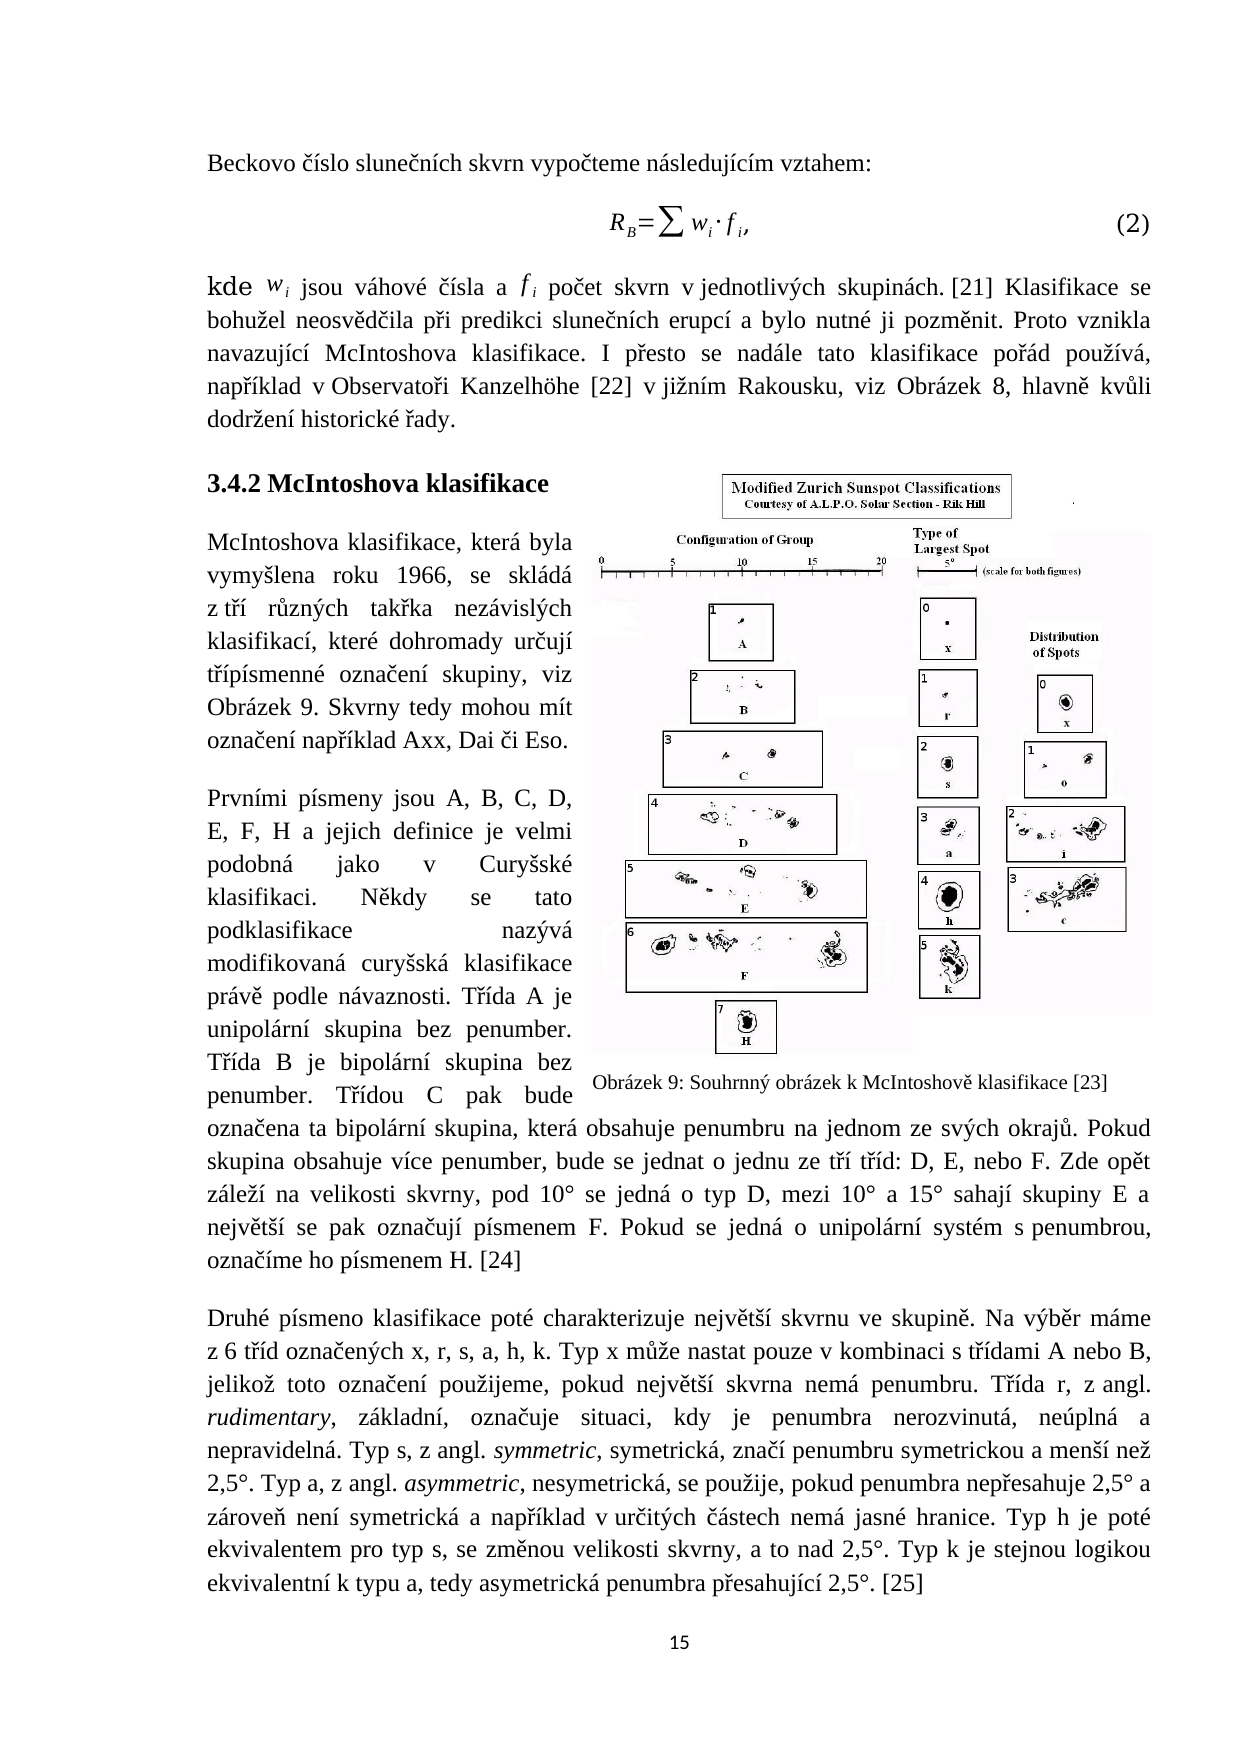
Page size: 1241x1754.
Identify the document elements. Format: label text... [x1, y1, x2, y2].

text kde jsou váhové čísla a počet skvrn v jednotlivých skupinách. [21] Klasifikace se bohužel neosvědčila při predikci slunečních erupcí a bylo nutné ji pozměnit. Proto vznikla navazující McIntoshova klasifikace. I přesto se nadále tato klasifikace pořád používá, například v Observatoři Kanzelhöhe [22] v jižním Rakousku, viz Obrázek 8, hlavně kvůli dodržení historické řady. [207, 270, 1152, 433]
text , (2) [207, 206, 1152, 240]
text McIntoshova klasifikace, která byla vymyšlena roku 1966, se skládá z tří různých takřka nezávislých klasifikací, které dohromady určují třípísmenné označení skupiny, viz Obrázek 9. Skvrny tedy mohou mít označení například Axx, Dai či Eso. [207, 527, 591, 754]
text Pro možnost lepšího analytického zkoumání se jednotlivým kategoriím přidává váhové číslo a po součtu všech těchto čísel jednotlivých skvrn dostaneme Beckovo číslo slunečních skvrn. Jednotlivé váhy kategorií jsou: A = 4; B = 4; C = 8; D = 18; E = 25; F = 36; G = 50; H = 44; J = 37.Beckovo číslo slunečních skvrn vypočteme následujícím vztahem: [207, 148, 1152, 176]
subtitle McIntoshova klasifikace [207, 467, 1152, 498]
text Prvními písmeny jsou A, B, C, D, E, F, H a jejich definice je velmi podobná jako v Curyšské klasifikaci. Někdy se tato podklasifikace nazývá modifikovaná curyšská klasifikace právě podle návaznosti. Třída A je unipolární skupina bez penumber. Třída B je bipolární skupina bez penumber. Třídou C pak bude označena ta bipolární skupina, která obsahuje penumbru na jednom ze svých okrajů. Pokud skupina obsahuje více penumber, bude se jednat o jednu ze tří tříd: D, E, nebo F. Zde opět záleží na velikosti skvrny, pod 10° se jedná o typ D, mezi 10° a 15° sahají skupiny E a největší se pak označují písmenem F. Pokud se jedná o unipolární systém s penumbrou, označíme ho písmenem H. [24] [207, 783, 1152, 1274]
text Druhé písmeno klasifikace poté charakterizuje největší skvrnu ve skupině. Na výběr máme z 6 tříd označených x, r, s, a, h, k. Typ x může nastat pouze v kombinaci s třídami A nebo B, jelikož toto označení použijeme, pokud největší skvrna nemá penumbru. Třída r, z angl. rudimentary, základní, označuje situaci, kdy je penumbra nerozvinutá, neúplná a nepravidelná. Typ s, z angl. symmetric, symetrická, značí penumbru symetrickou a menší než 2,5°. Typ a, z angl. asymmetric, nesymetrická, se použije, pokud penumbra nepřesahuje 2,5° a zároveň není symetrická a například v určitých částech nemá jasné hranice. Typ h je poté ekvivalentem pro typ s, se změnou velikosti skvrny, a to nad 2,5°. Typ k je stejnou logikou ekvivalentní k typu a, tedy asymetrická penumbra přesahující 2,5°. [25] [207, 1303, 1152, 1596]
picture [591, 468, 1152, 1063]
